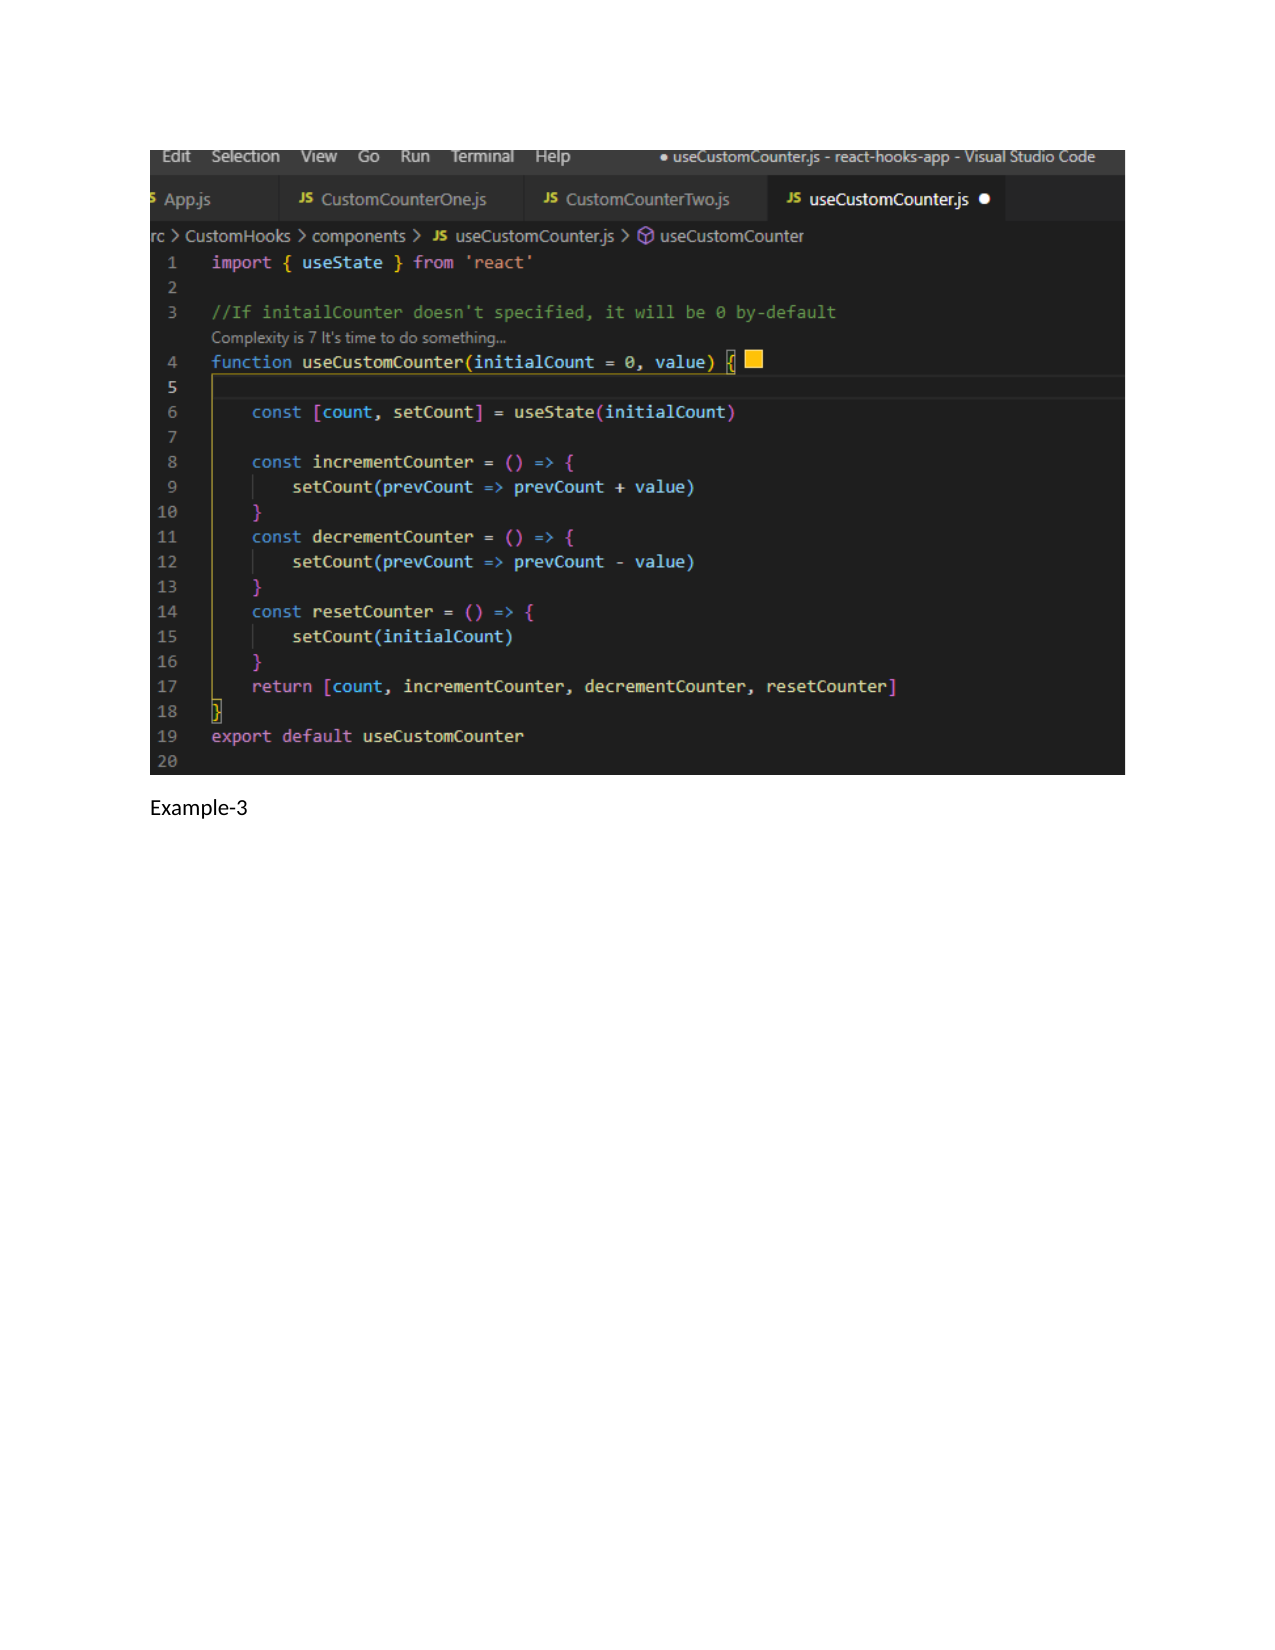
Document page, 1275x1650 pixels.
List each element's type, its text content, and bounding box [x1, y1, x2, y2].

picture [150, 150, 1125, 775]
text Example-3 [150, 793, 1125, 821]
